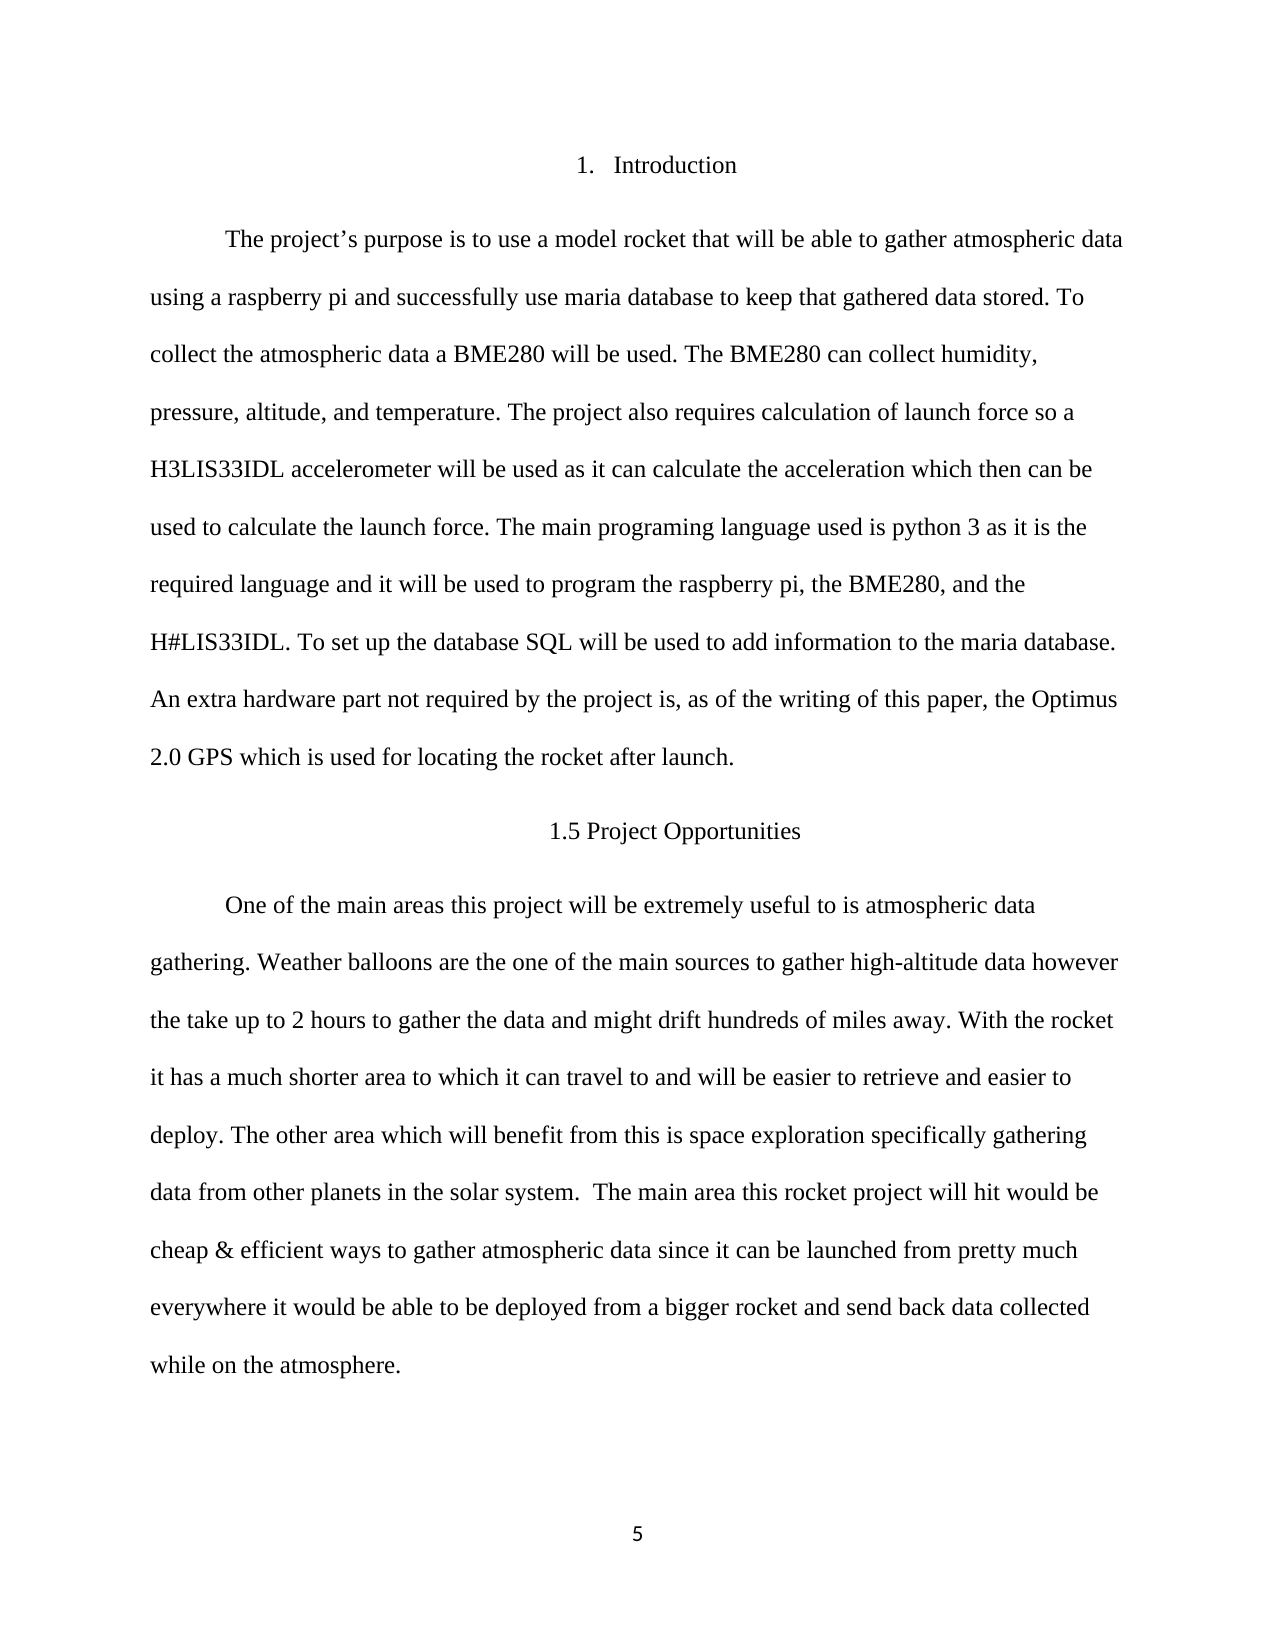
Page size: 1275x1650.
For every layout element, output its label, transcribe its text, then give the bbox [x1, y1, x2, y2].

text The project’s purpose is to use a model rocket that will be able to gather atmospheric data using a raspberry pi and successfully use maria database to keep that gathered data stored. To collect the atmospheric data a BME280 will be used. The BME280 can collect humidity, pressure, altitude, and temperature. The project also requires calculation of launch force so a H3LIS33IDL accelerometer will be used as it can calculate the acceleration which then can be used to calculate the launch force. The main programing language used is python 3 as it is the required language and it will be used to program the raspberry pi, the BME280, and the H#LIS33IDL. To set up the database SQL will be used to add information to the maria database. An extra hardware part not required by the project is, as of the writing of this paper, the Optimus 2.0 GPS which is used for locating the rocket after launch. [150, 224, 1125, 770]
list Project Opportunities [225, 816, 1125, 844]
text One of the main areas this project will be extremely useful to is atmospheric data gathering. Weather balloons are the one of the main sources to gather high-altitude data however the take up to 2 hours to gather the data and might drift hundreds of miles away. With the rocket it has a much shorter area to which it can travel to and will be easier to retrieve and easier to deploy. The other area which will benefit from this is space exploration specifically gathering data from other planets in the solar system. The main area this rocket project will hit would be cheap & efficient ways to gather atmospheric data since it can be launched from pretty much everywhere it would be able to be deployed from a bigger rocket and send back data collected while on the atmosphere. [150, 890, 1125, 1379]
list Introduction [187, 150, 1125, 179]
